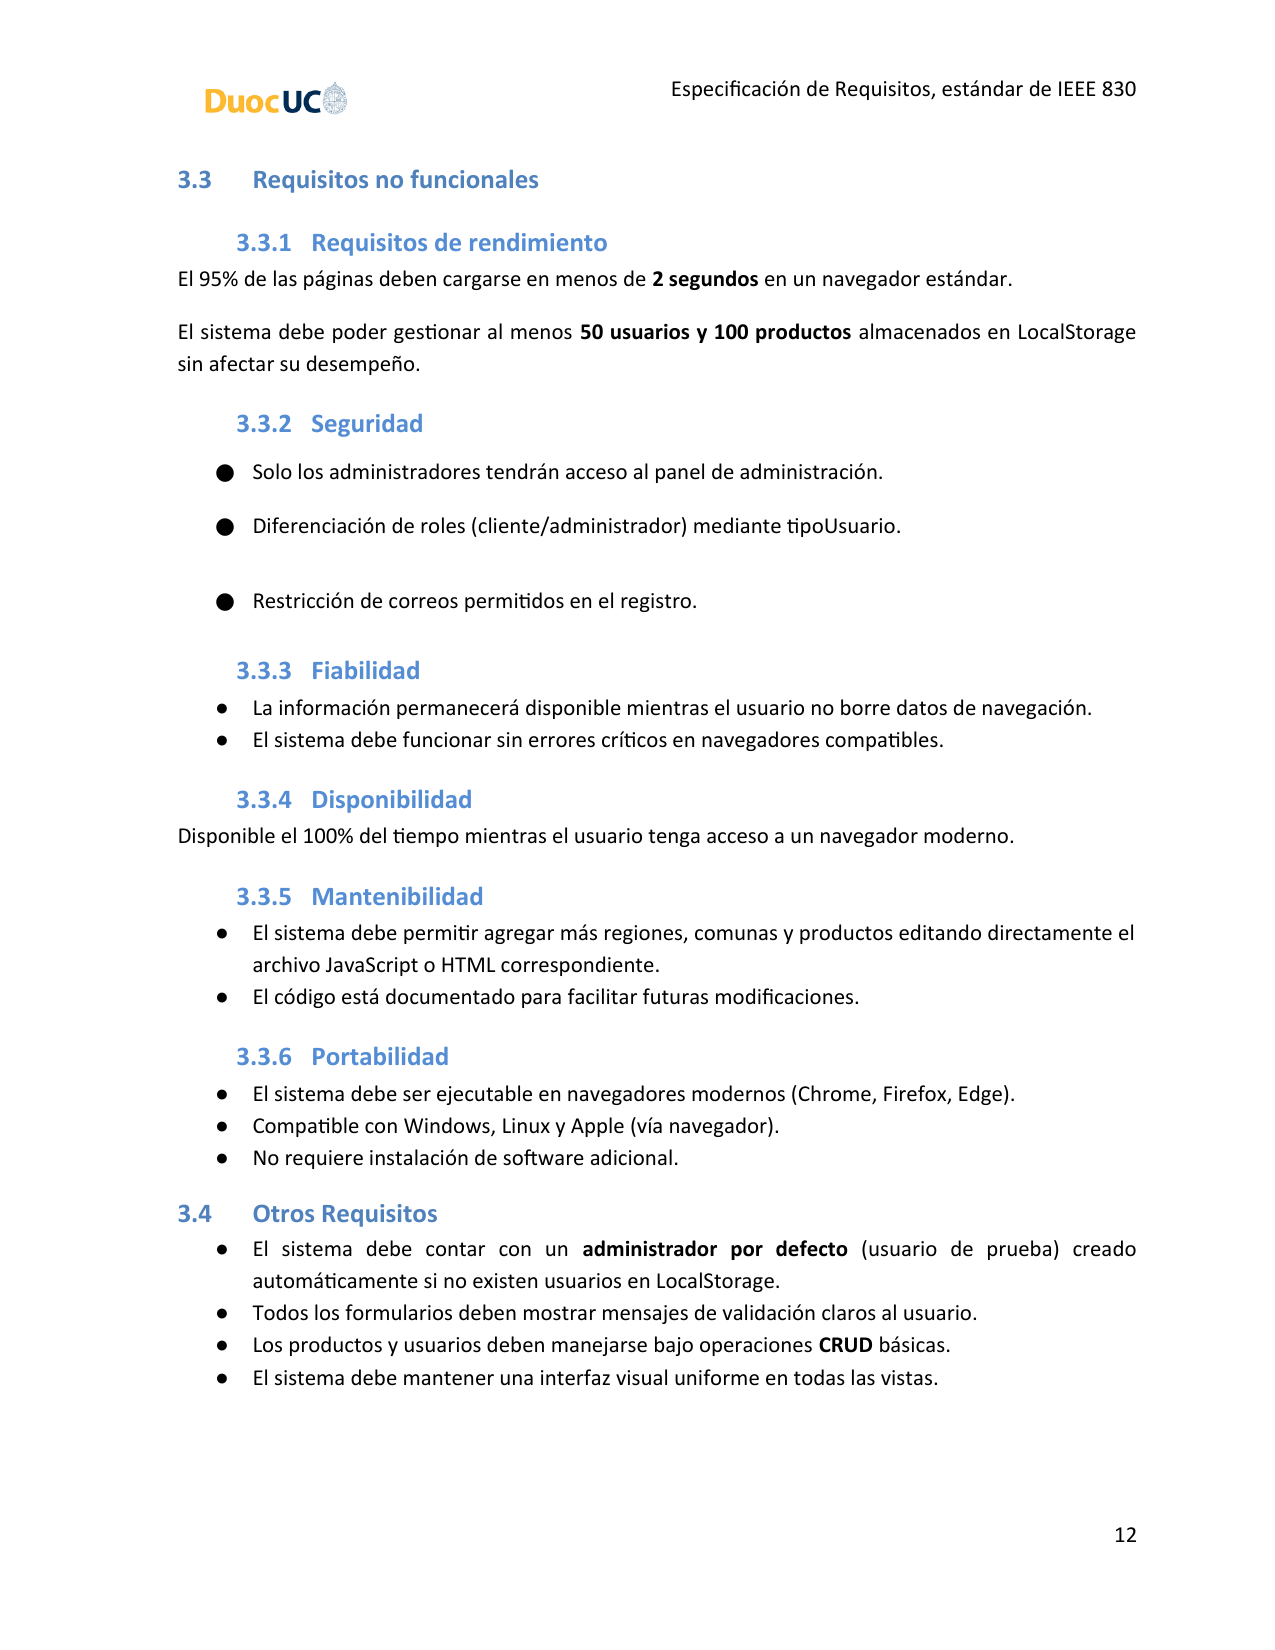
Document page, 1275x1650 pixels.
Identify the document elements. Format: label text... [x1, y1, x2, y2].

subtitle 3.3.6 Portabilidad [236, 1039, 1137, 1072]
subtitle 3.3 Requisitos no funcionales [177, 162, 1137, 195]
subtitle 3.3.4 Disponibilidad [236, 782, 1137, 815]
subtitle 3.3.1 Requisitos de rendimiento [236, 225, 1137, 258]
list Compatible con Windows, Linux y Apple (vía navegador). [215, 1111, 1137, 1139]
list La información permanecerá disponible mientras el usuario no borre datos de navegación. [215, 693, 1137, 721]
text Disponible el 100% del tiempo mientras el usuario tenga acceso a un navegador moderno. [177, 821, 1137, 849]
list El sistema debe ser ejecutable en navegadores modernos (Chrome, Firefox, Edge). [215, 1079, 1137, 1107]
subtitle 3.4 Otros Requisitos [177, 1196, 1137, 1229]
list El sistema debe funcionar sin errores críticos en navegadores compatibles. [215, 725, 1137, 753]
list Los productos y usuarios deben manejarse bajo operaciones CRUD básicas. [215, 1331, 1137, 1359]
list Solo los administradores tendrán acceso al panel de administración. [215, 446, 1137, 493]
subtitle 3.3.3 Fiabilidad [236, 653, 1137, 687]
list El sistema debe contar con un administrador por defecto (usuario de prueba) creado automáticamente si no existen usuarios en LocalStorage. [215, 1234, 1137, 1294]
list Todos los formularios deben mostrar mensajes de validación claros al usuario. [215, 1298, 1137, 1326]
subtitle 3.3.5 Mantenibilidad [236, 879, 1137, 912]
list No requiere instalación de software adicional. [215, 1143, 1137, 1171]
picture [198, 78, 352, 117]
text El 95% de las páginas deben cargarse en menos de 2 segundos en un navegador estándar. [177, 264, 1137, 292]
list Restricción de correos permitidos en el registro. [215, 574, 1137, 622]
subtitle 3.3.2 Seguridad [236, 407, 1137, 439]
list El sistema debe permitir agregar más regiones, comunas y productos editando directamente el archivo JavaScript o HTML correspondiente. [215, 918, 1137, 978]
list Diferenciación de roles (cliente/administrador) mediante tipoUsuario. [215, 500, 1137, 547]
text El sistema debe poder gestionar al menos 50 usuarios y 100 productos almacenados en LocalStorage sin afectar su desempeño. [177, 317, 1137, 377]
list El código está documentado para facilitar futuras modificaciones. [215, 982, 1137, 1010]
list El sistema debe mantener una interfaz visual uniforme en todas las vistas. [215, 1363, 1137, 1423]
